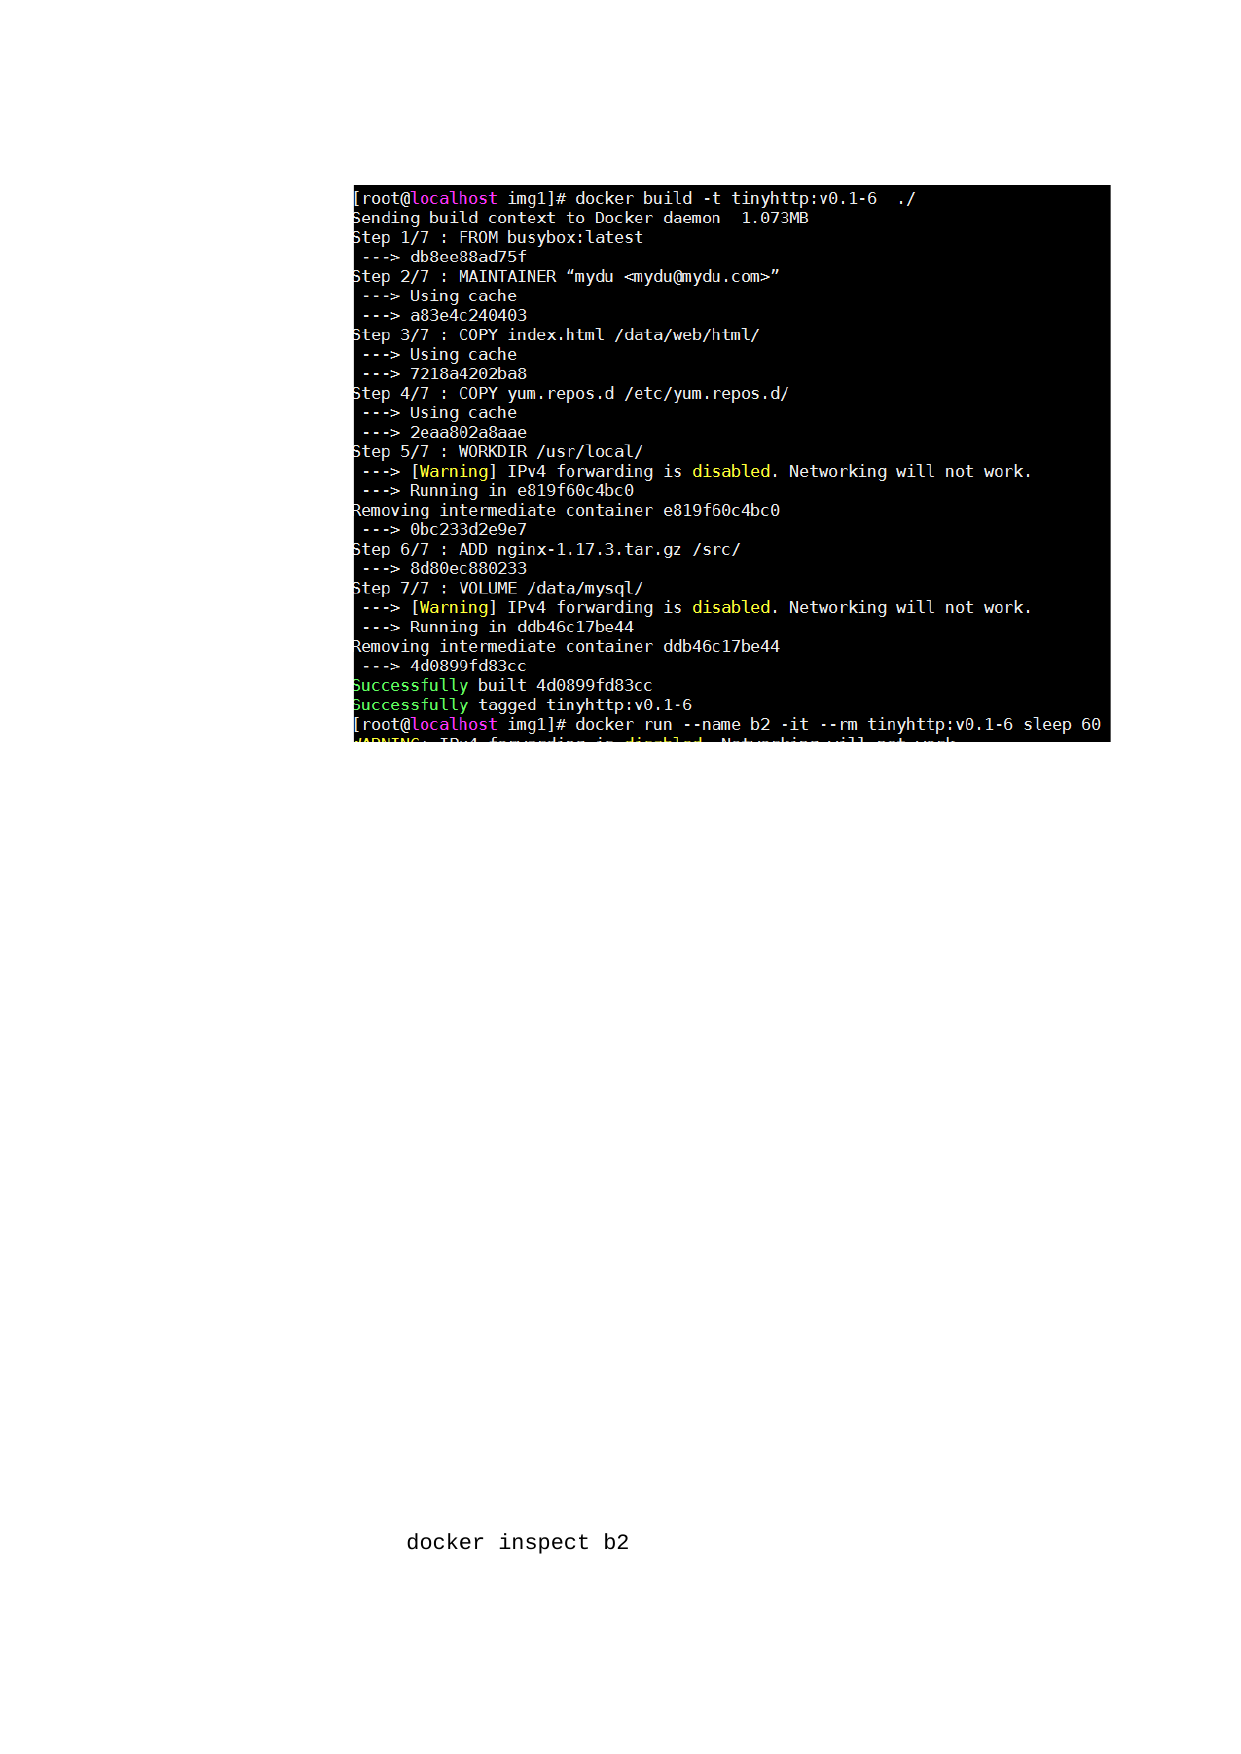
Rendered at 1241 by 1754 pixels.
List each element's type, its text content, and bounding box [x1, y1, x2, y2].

text docker inspect b2 [362, 1527, 1053, 1559]
picture [353, 185, 1111, 742]
